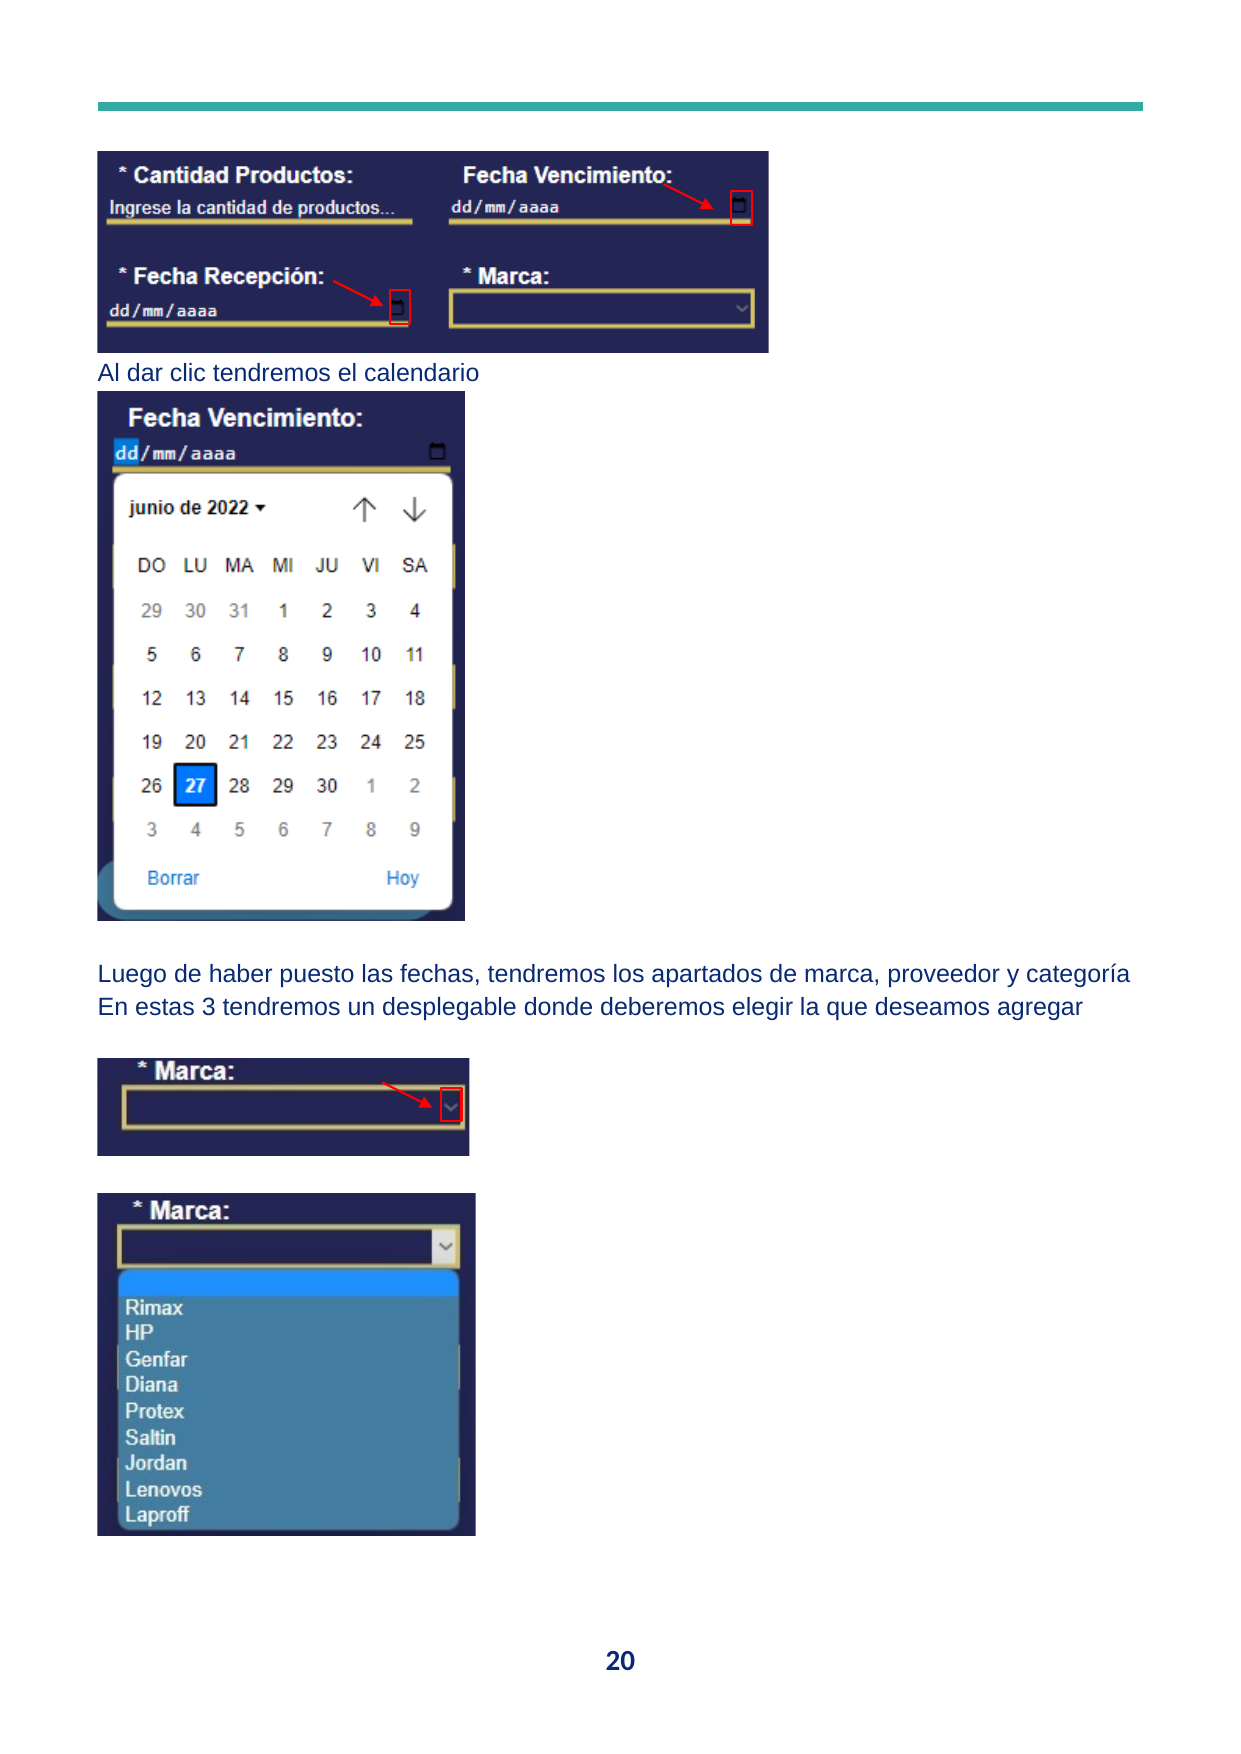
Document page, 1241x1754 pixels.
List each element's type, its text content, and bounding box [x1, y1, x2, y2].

text En estas 3 tendremos un desplegable donde deberemos elegir la que deseamos agregar [97, 992, 1143, 1021]
picture [97, 1193, 476, 1536]
picture [97, 151, 769, 353]
text Al dar clic tendremos el calendario [97, 358, 1143, 387]
picture [97, 1058, 470, 1156]
text Luego de haber puesto las fechas, tendremos los apartados de marca, proveedor y categoría [97, 959, 1143, 988]
picture [97, 391, 465, 921]
